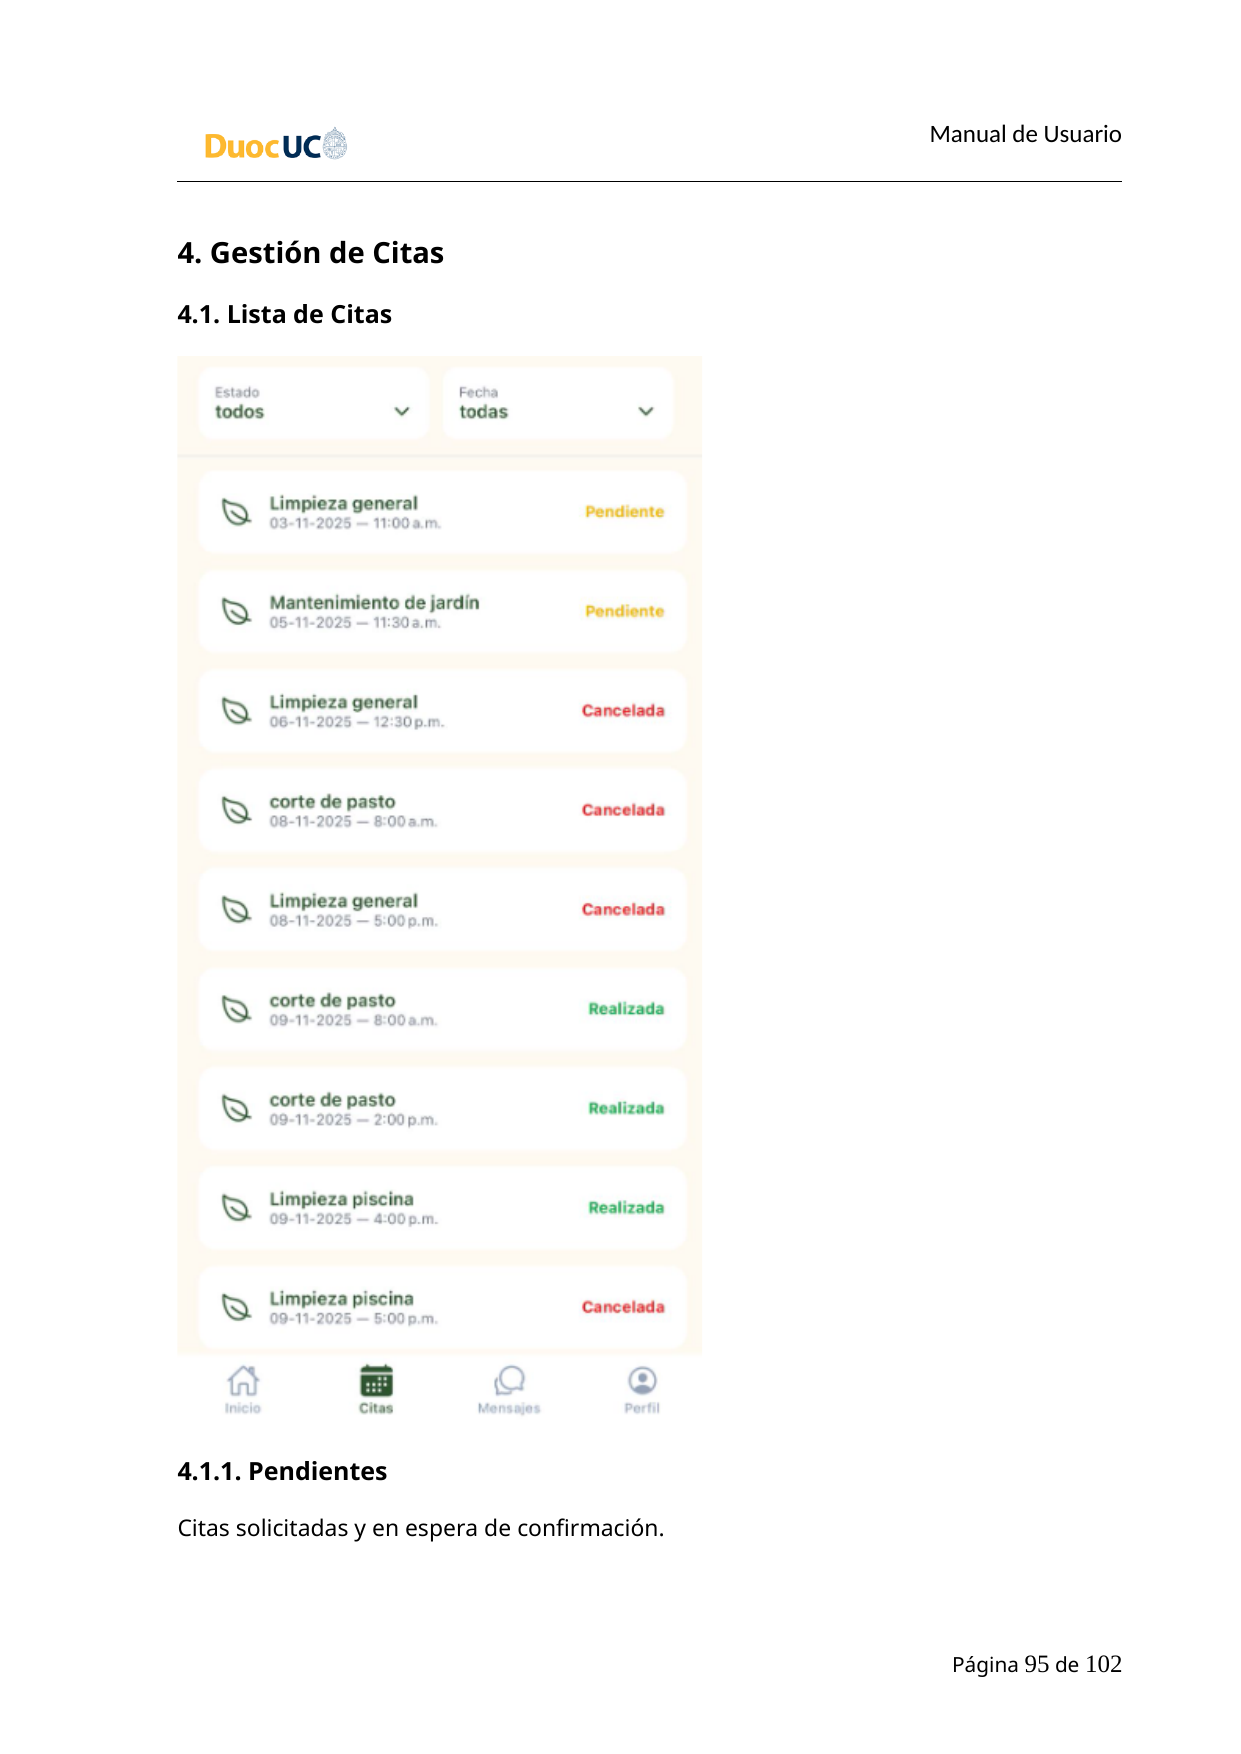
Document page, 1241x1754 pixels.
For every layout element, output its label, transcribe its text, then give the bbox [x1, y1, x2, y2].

subtitle 4.1. Lista de Citas [177, 297, 1122, 331]
subtitle 4.1.1. Pendientes [177, 1453, 1122, 1487]
subtitle 4. Gestión de Citas [177, 232, 1122, 272]
picture [198, 123, 352, 162]
picture [177, 356, 703, 1429]
text Citas solicitadas y en espera de confirmación. [177, 1512, 1122, 1543]
